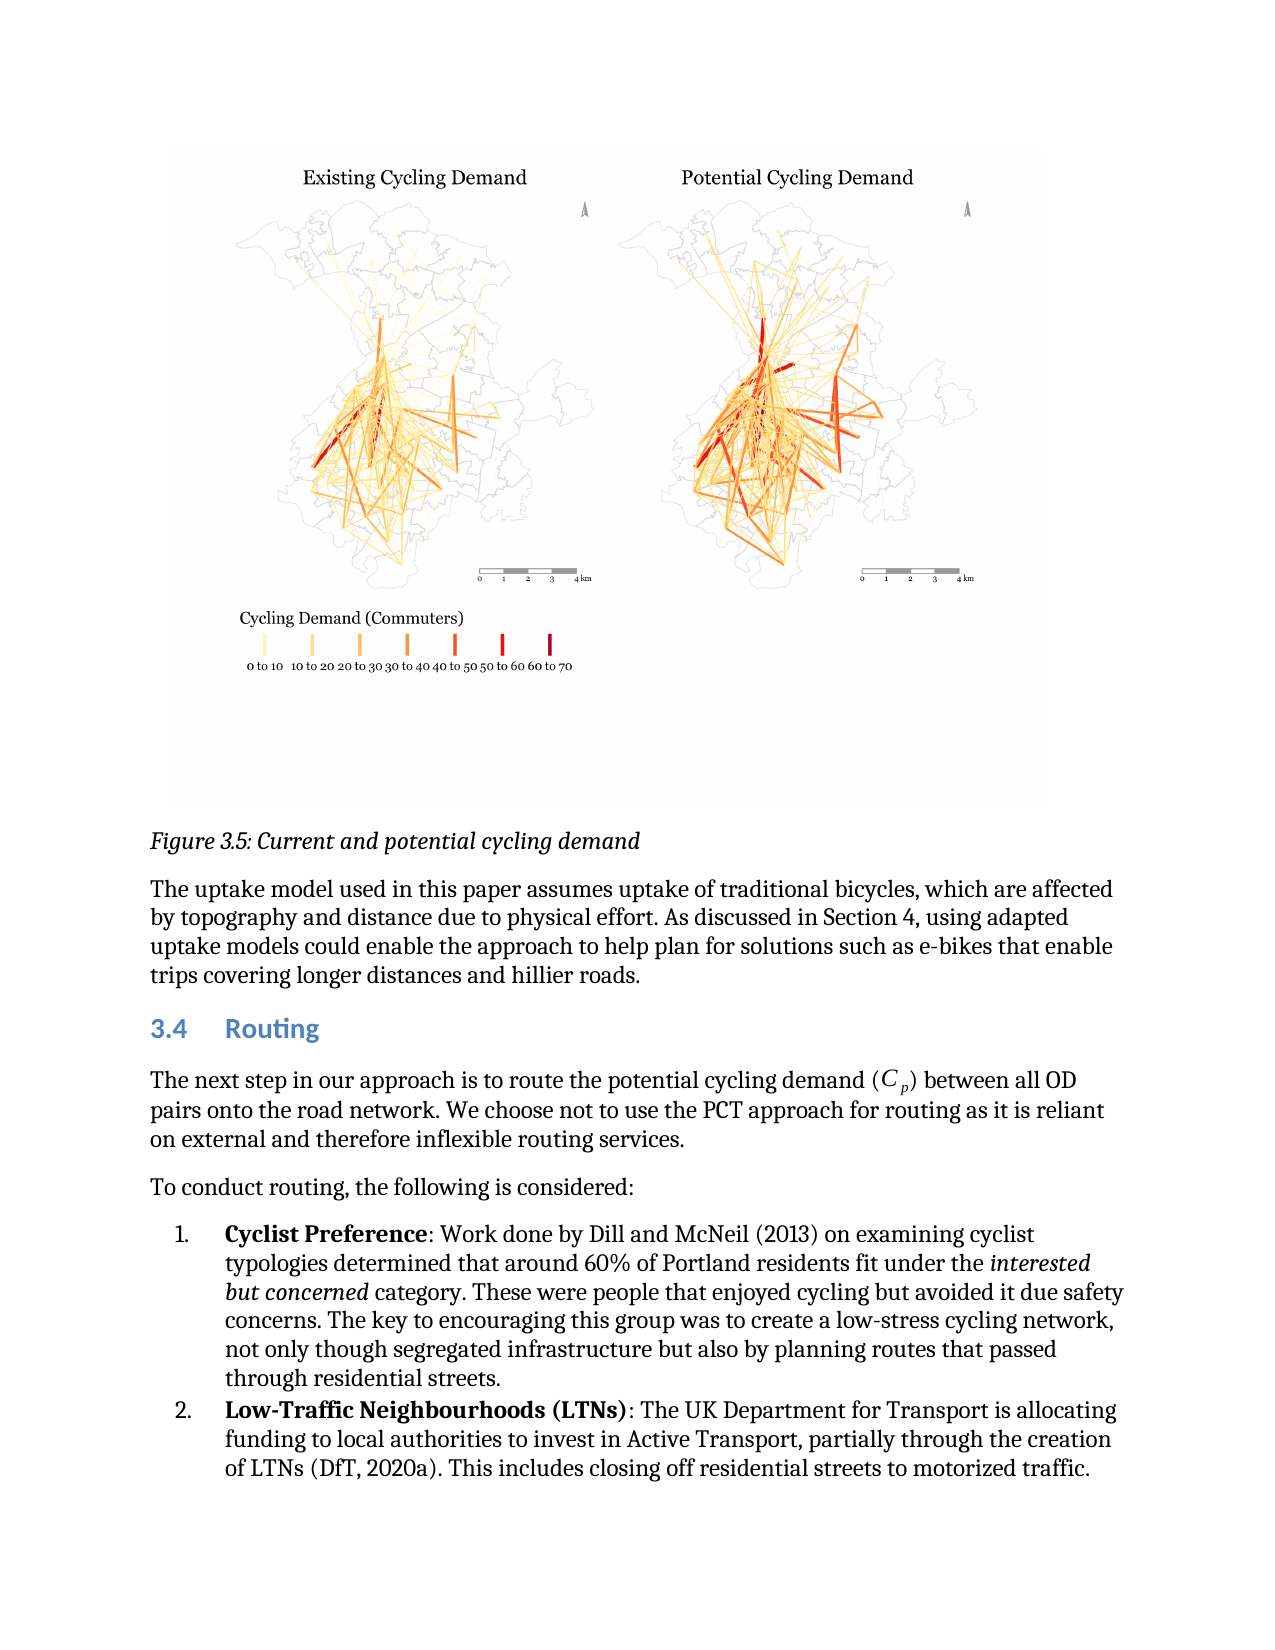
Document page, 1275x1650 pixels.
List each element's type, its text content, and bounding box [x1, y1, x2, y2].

picture [168, 150, 1044, 807]
text Figure 3.5: Current and potential cycling demand [150, 827, 1125, 856]
text To conduct routing, the following is considered: [150, 1172, 1125, 1201]
subtitle 3.4 Routing [150, 1010, 1125, 1046]
list Low-Traffic Neighbourhoods (LTNs): The UK Department for Transport is allocating funding to local authorities to invest in Active Transport, partially through the creation of LTNs (DfT, 2020a). This includes closing off residential streets to motorized traffic. [175, 1396, 1125, 1482]
text The uptake model used in this paper assumes uptake of traditional bicycles, which are affected by topography and distance due to physical effort. As discussed in Section 4, using adapted uptake models could enable the approach to help plan for solutions such as e-bikes that enable trips covering longer distances and hillier roads. [150, 874, 1125, 989]
text The next step in our approach is to route the potential cycling demand () between all OD pairs onto the road network. We choose not to use the PCT approach for routing as it is reliant on external and therefore inflexible routing services. [150, 1065, 1125, 1154]
list Cyclist Preference: Work done by Dill and McNeil (2013) on examining cyclist typologies determined that around 60% of Portland residents fit under the interested but concerned category. These were people that enjoyed cycling but avoided it due safety concerns. The key to encouraging this group was to create a low-stress cycling network, not only though segregated infrastructure but also by planning routes that passed through residential streets. [175, 1220, 1125, 1392]
